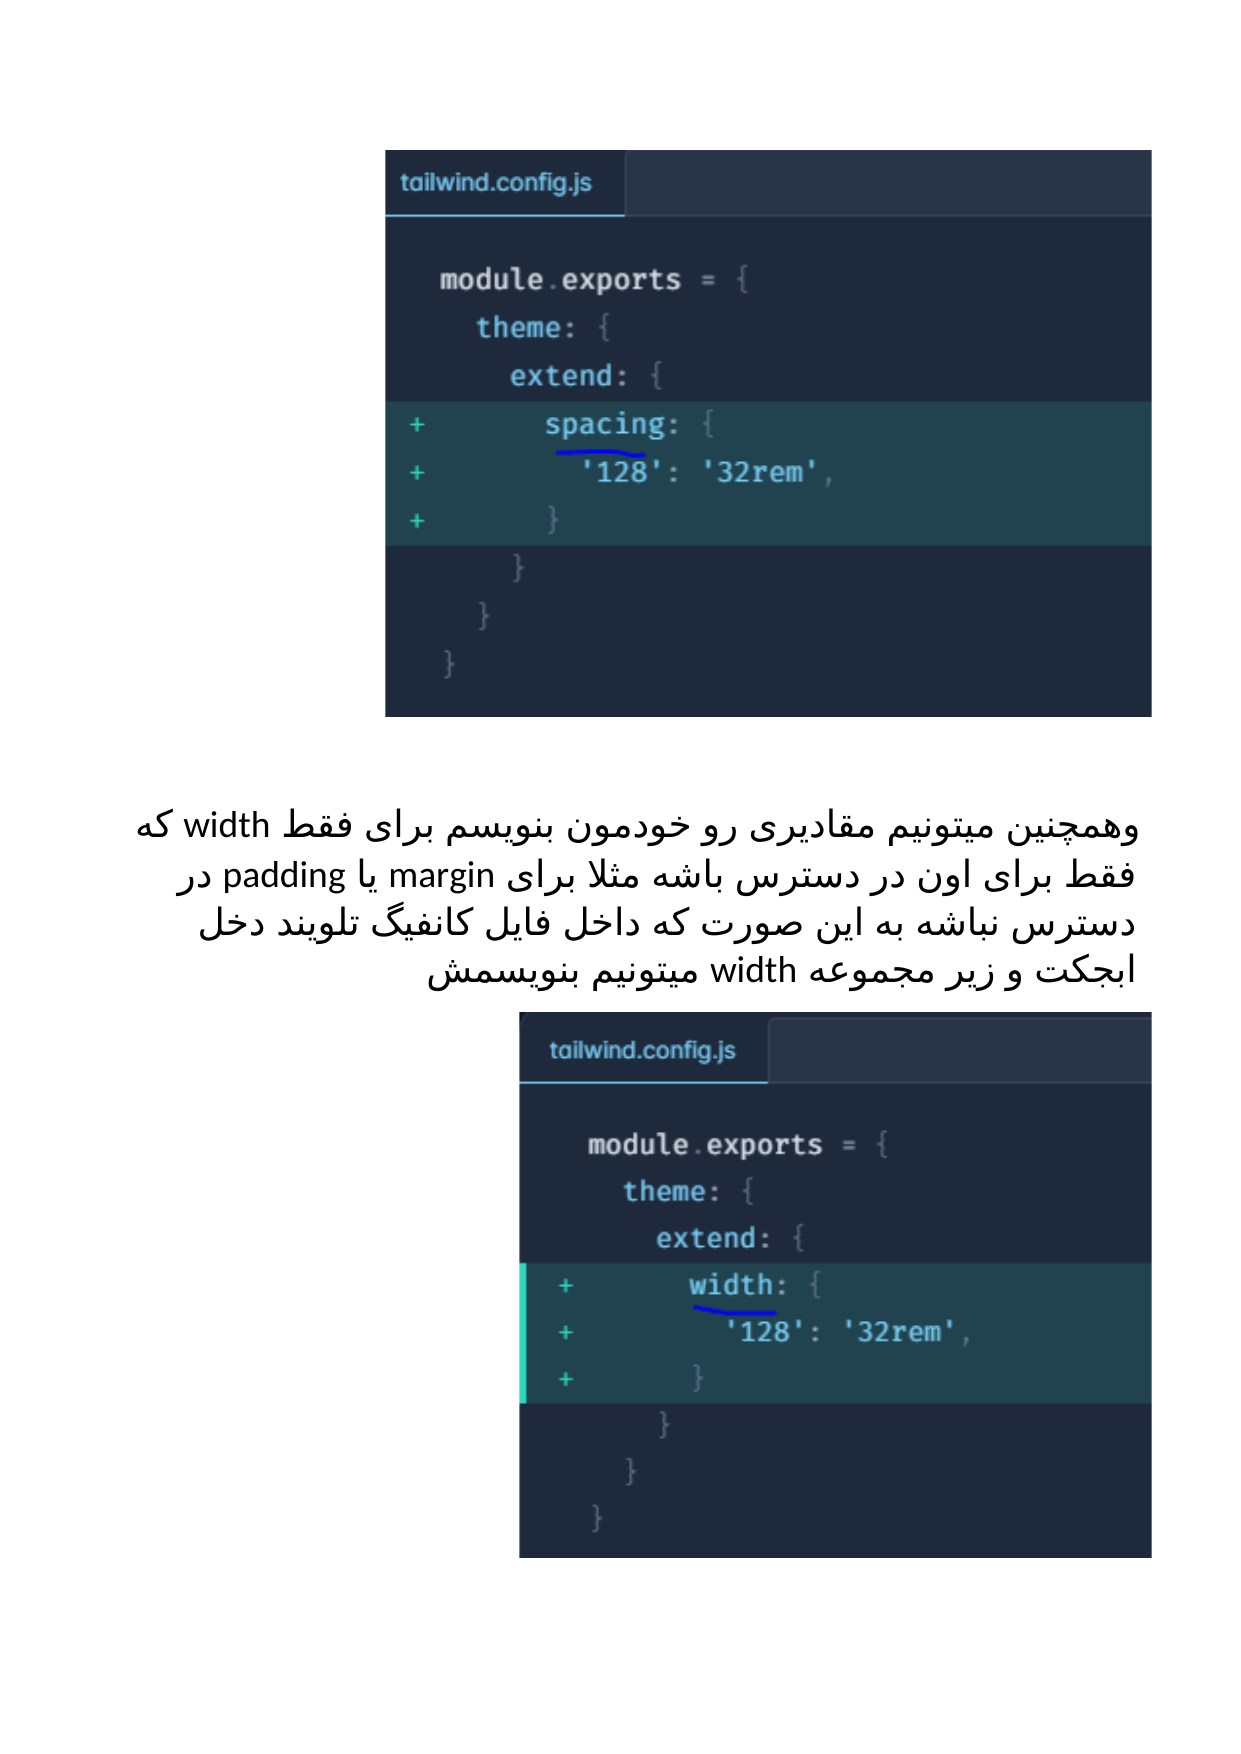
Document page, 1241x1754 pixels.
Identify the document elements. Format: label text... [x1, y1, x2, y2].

text وهمچنین میتونیم مقادیری رو خودمون بنویسم برای فقط width که فقط برای اون در دسترس باشه مثلا برای margin یا padding در دسترس نباشه به این صورت که داخل فایل کانفیگ تلویند دخل ابجکت و زیر مجموعه width میتونیم بنویسمش [118, 801, 1152, 992]
picture [519, 1012, 1152, 1558]
picture [385, 150, 1152, 717]
